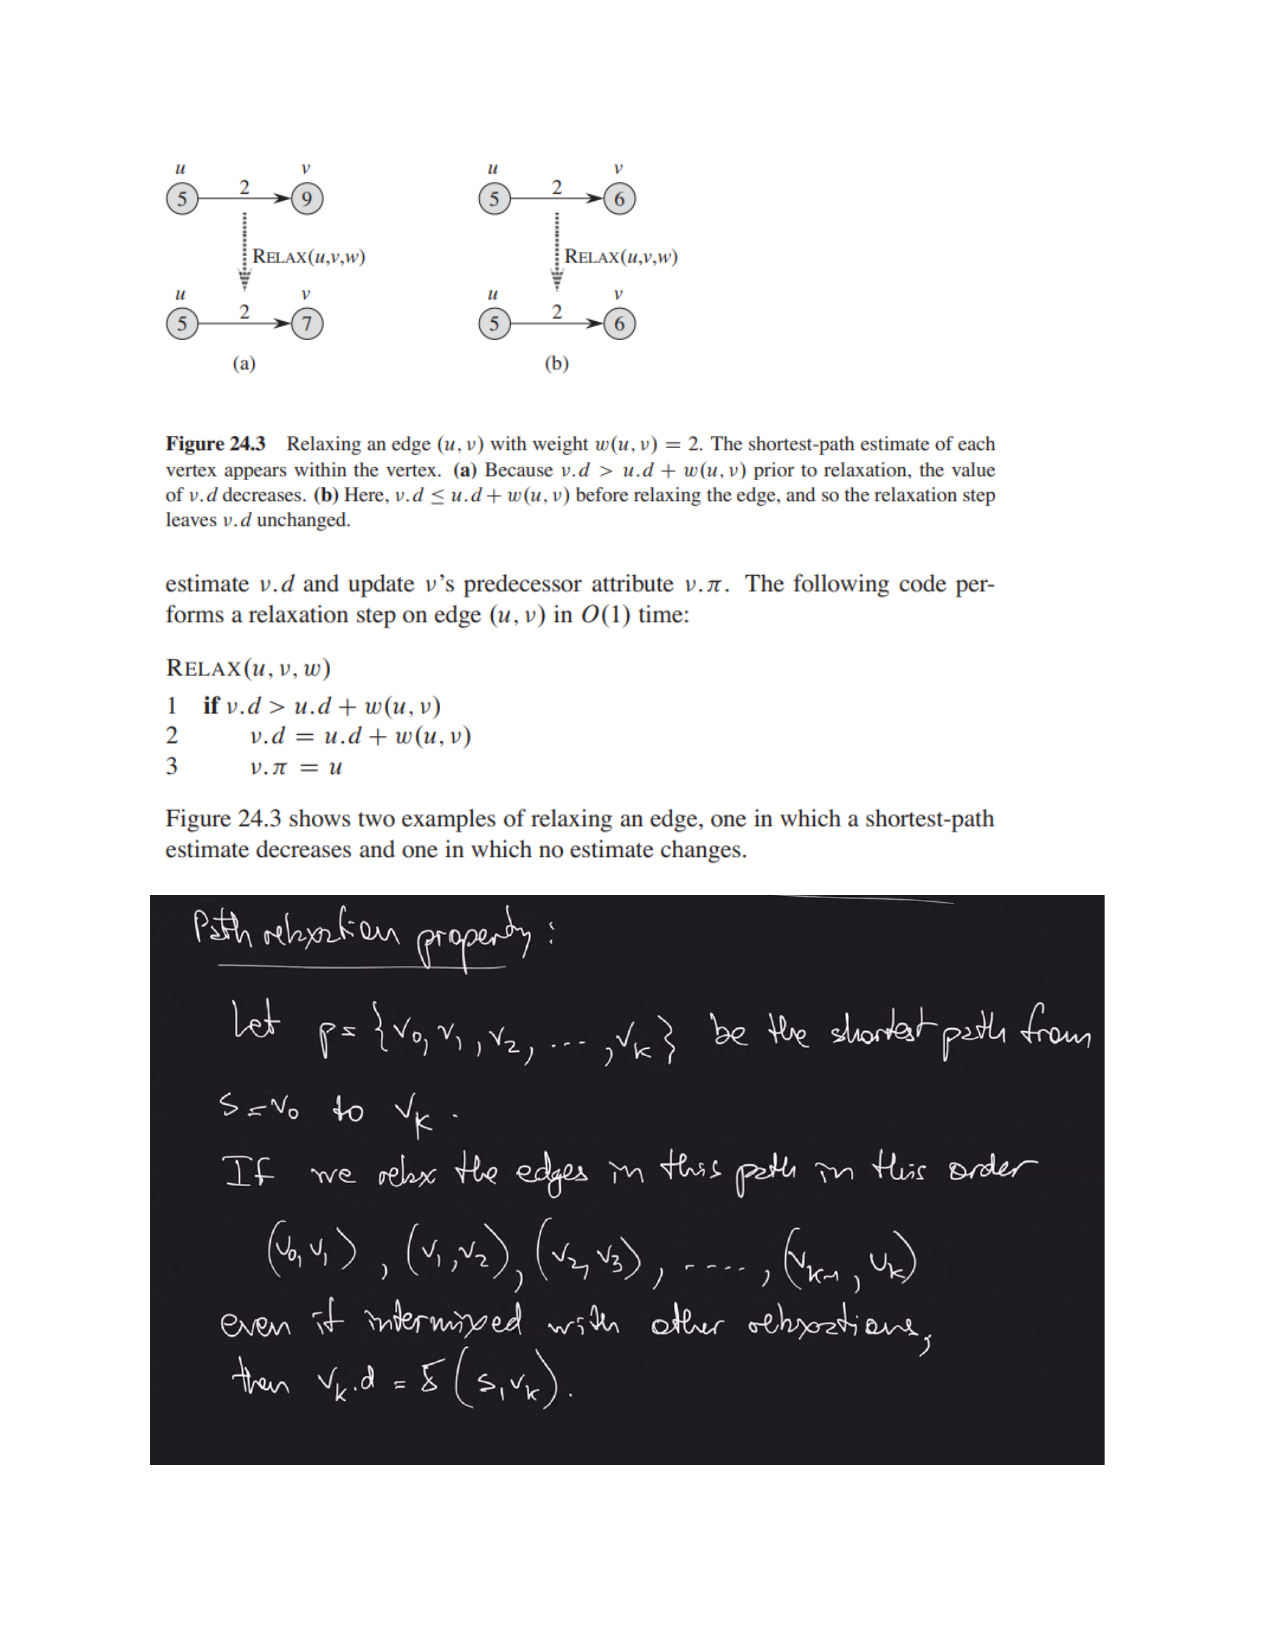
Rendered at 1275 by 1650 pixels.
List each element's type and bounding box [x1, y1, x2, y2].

picture [150, 895, 1105, 1465]
picture [150, 150, 1039, 868]
